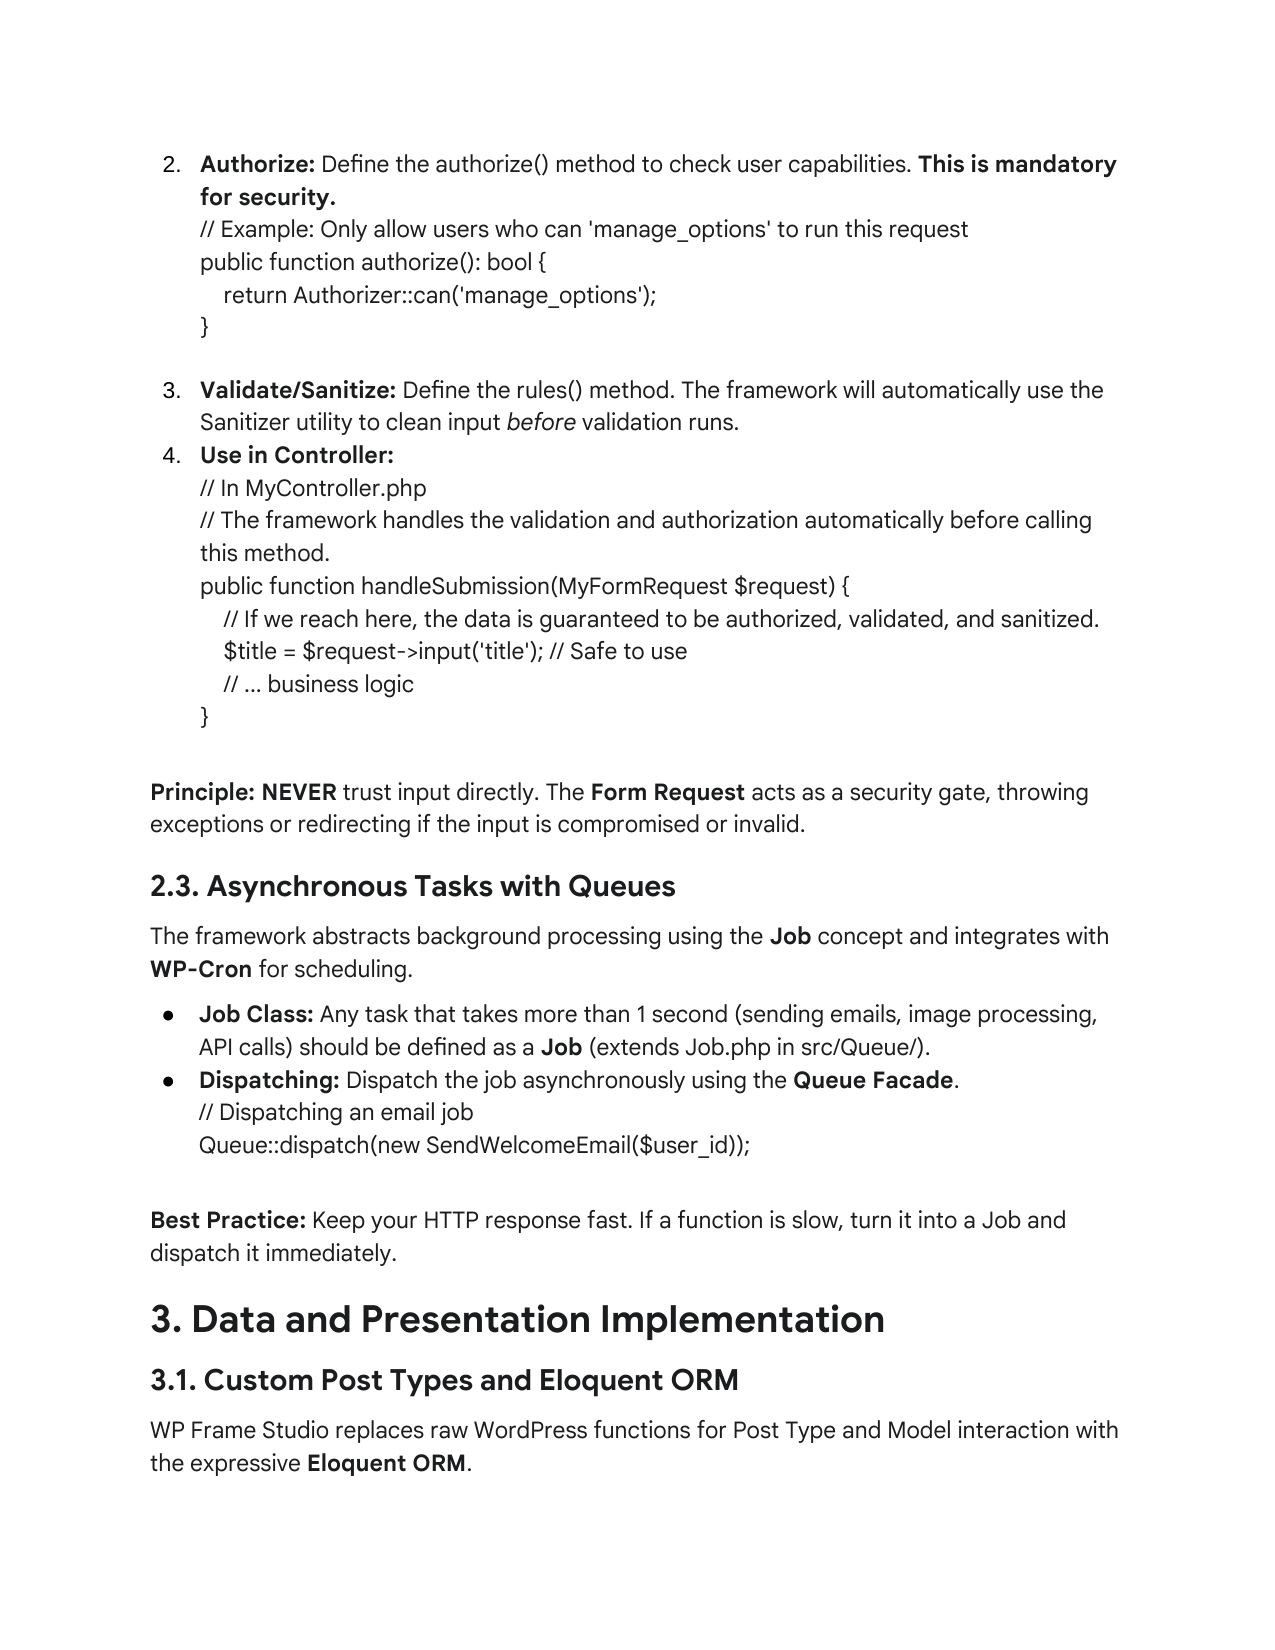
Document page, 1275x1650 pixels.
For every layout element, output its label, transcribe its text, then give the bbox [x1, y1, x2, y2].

subtitle 3.1. Custom Post Types and Eloquent ORM [150, 1363, 1125, 1399]
list Authorize: Define the authorize() method to check user capabilities. This is mandatory for security. // Example: Only allow users who can 'manage_options' to run this request public function authorize(): bool { return Authorizer::can('manage_options'); } [162, 150, 1125, 372]
text Best Practice: Keep your HTTP response fast. If a function is slow, turn it into a Job and dispatch it immediately. [150, 1206, 1125, 1268]
subtitle 3. Data and Presentation Implementation [150, 1297, 1125, 1343]
list Dispatching: Dispatch the job asynchronously using the Queue Facade. // Dispatching an email job Queue::dispatch(new SendWelcomeEmail($user_id)); [161, 1066, 1125, 1190]
subtitle 2.3. Asynchronous Tasks with Queues [150, 868, 1125, 905]
list Use in Controller: // In MyController.php // The framework handles the validation and authorization automatically before calling this method. public function handleSubmission(MyFormRequest $request) { // If we reach here, the data is guaranteed to be authorized, validated, and sanitized. $title = $request->input('title'); // Safe to use // ... business logic } [162, 441, 1125, 762]
list Job Class: Any task that takes more than 1 second (sending emails, image processing, API calls) should be defined as a Job (extends Job.php in src/Queue/). [161, 1000, 1125, 1062]
text WP Frame Studio replaces raw WordPress functions for Post Type and Model interaction with the expressive Eloquent ORM. [150, 1417, 1125, 1478]
text Principle: NEVER trust input directly. The Form Request acts as a security gate, throwing exceptions or redirecting if the input is compromised or invalid. [150, 778, 1125, 839]
text The framework abstracts background processing using the Job concept and integrates with WP-Cron for scheduling. [150, 922, 1125, 984]
list Validate/Sanitize: Define the rules() method. The framework will automatically use the Sanitizer utility to clean input before validation runs. [162, 376, 1125, 437]
